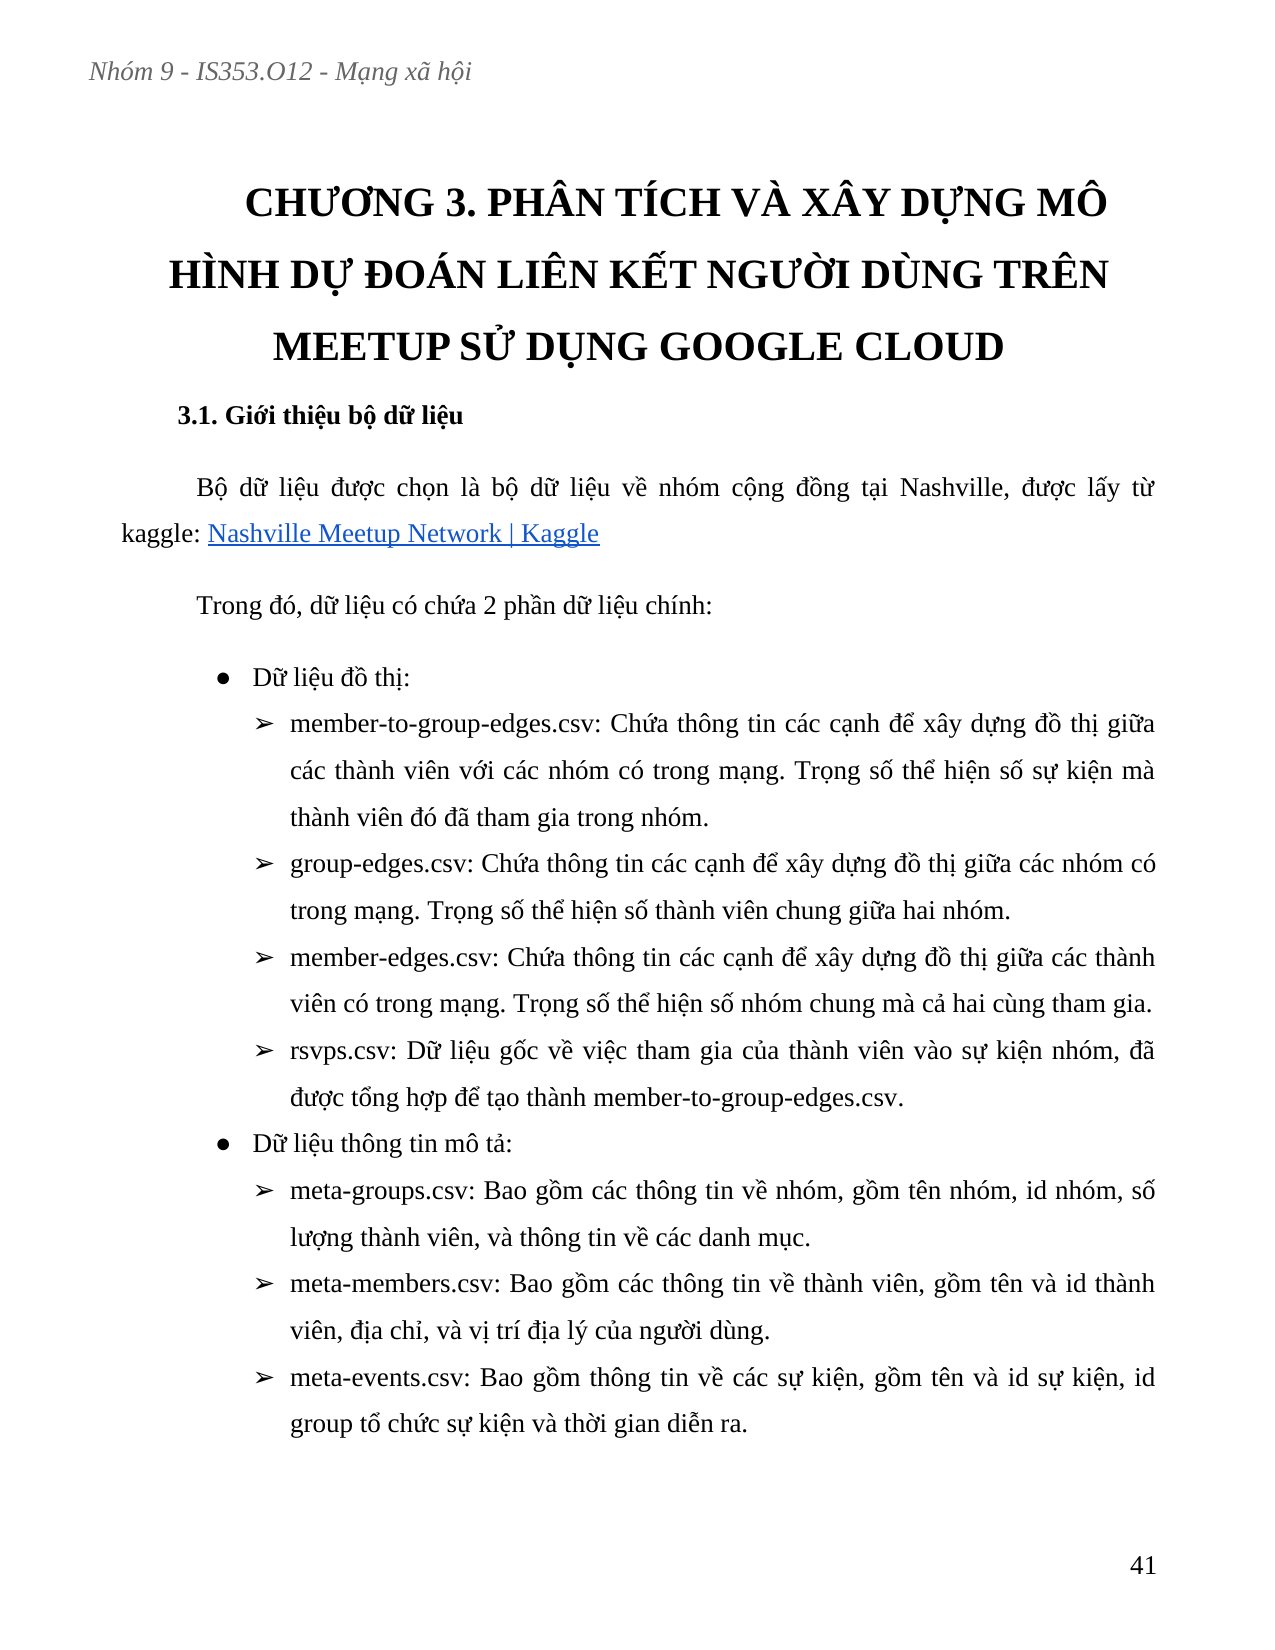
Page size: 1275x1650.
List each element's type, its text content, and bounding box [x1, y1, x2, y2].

list Dữ liệu thông tin mô tả: [215, 1127, 1157, 1158]
subtitle 3.1. Giới thiệu bộ dữ liệu [177, 399, 1157, 430]
list member-to-group-edges.csv: Chứa thông tin các cạnh để xây dựng đồ thị giữa các thành viên với các nhóm có trong mạng. Trọng số thể hiện số sự kiện mà thành viên đó đã tham gia trong nhóm. [252, 707, 1157, 832]
list meta-events.csv: Bao gồm thông tin về các sự kiện, gồm tên và id sự kiện, id group tổ chức sự kiện và thời gian diễn ra. [252, 1361, 1157, 1438]
list group-edges.csv: Chứa thông tin các cạnh để xây dựng đồ thị giữa các nhóm có trong mạng. Trọng số thể hiện số thành viên chung giữa hai nhóm. [252, 847, 1157, 925]
list rsvps.csv: Dữ liệu gốc về việc tham gia của thành viên vào sự kiện nhóm, đã được tổng hợp để tạo thành member-to-group-edges.csv. [252, 1034, 1157, 1112]
subtitle CHƯƠNG 3. PHÂN TÍCH VÀ XÂY DỰNG MÔ HÌNH DỰ ĐOÁN LIÊN KẾT NGƯỜI DÙNG TRÊN MEETUP SỬ DỤNG GOOGLE CLOUD [121, 177, 1157, 369]
list meta-groups.csv: Bao gồm các thông tin về nhóm, gồm tên nhóm, id nhóm, số lượng thành viên, và thông tin về các danh mục. [252, 1174, 1157, 1252]
text Trong đó, dữ liệu có chứa 2 phần dữ liệu chính: [121, 589, 1157, 620]
list Dữ liệu đồ thị: [215, 661, 1157, 692]
text Bộ dữ liệu được chọn là bộ dữ liệu về nhóm cộng đồng tại Nashville, được lấy từ kaggle: Nashville Meetup Network | Kaggle [121, 471, 1157, 548]
list meta-members.csv: Bao gồm các thông tin về thành viên, gồm tên và id thành viên, địa chỉ, và vị trí địa lý của người dùng. [252, 1267, 1157, 1345]
list member-edges.csv: Chứa thông tin các cạnh để xây dựng đồ thị giữa các thành viên có trong mạng. Trọng số thể hiện số nhóm chung mà cả hai cùng tham gia. [252, 941, 1157, 1018]
